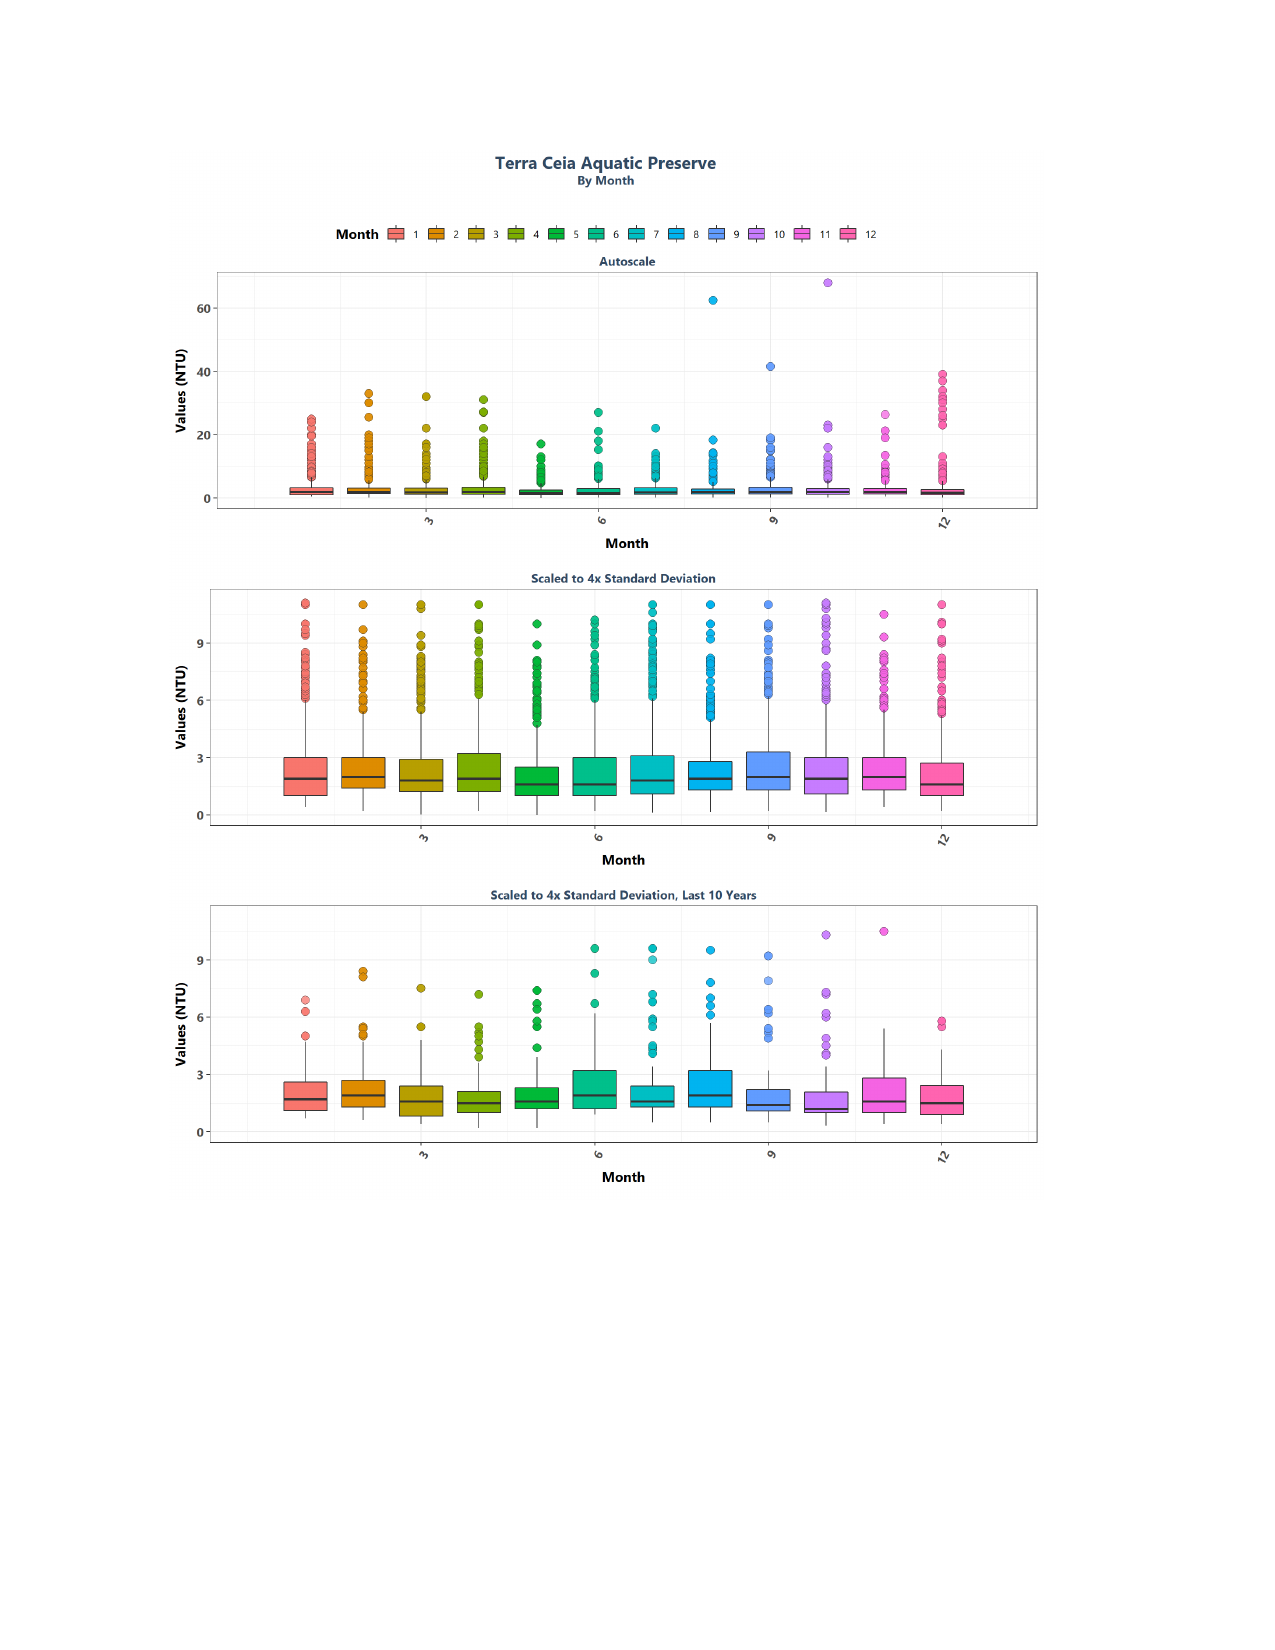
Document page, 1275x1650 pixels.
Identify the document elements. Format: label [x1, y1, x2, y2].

picture [168, 150, 1044, 1200]
